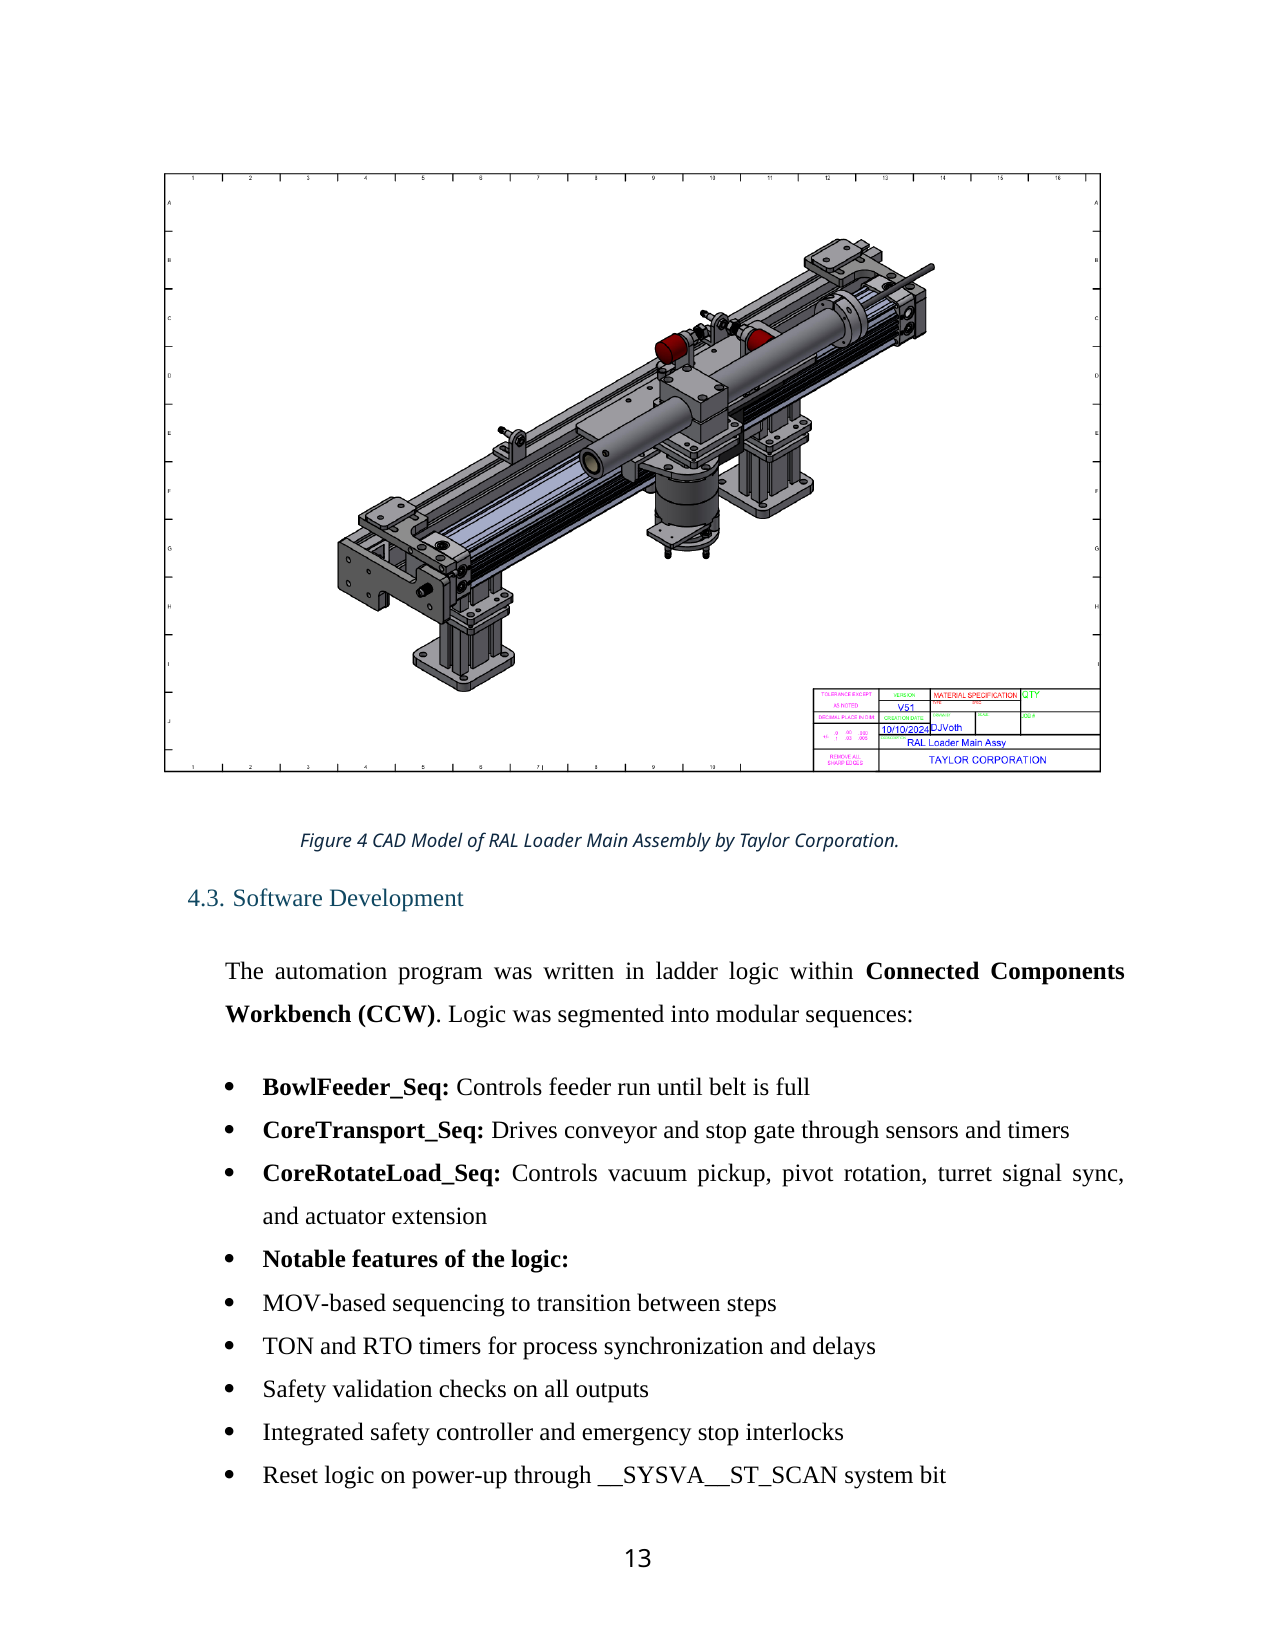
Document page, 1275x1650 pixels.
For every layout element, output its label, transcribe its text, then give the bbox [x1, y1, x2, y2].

list TON and RTO timers for process synchronization and delays [225, 1331, 1125, 1359]
text The automation program was written in ladder logic within Connected Components Workbench (CCW). Logic was segmented into modular sequences: [225, 956, 1125, 1028]
list BowlFeeder_Seq: Controls feeder run until belt is full [225, 1072, 1125, 1101]
list CoreRotateLoad_Seq: Controls vacuum pickup, pivot rotation, turret signal sync, and actuator extension [225, 1158, 1125, 1230]
list CoreTransport_Seq: Drives conveyor and stop gate through sensors and timers [225, 1115, 1125, 1144]
list Reset logic on power-up through __SYSVA__ST_SCAN system bit [225, 1460, 1125, 1489]
list Safety validation checks on all outputs [225, 1374, 1125, 1403]
list Integrated safety controller and emergency stop interlocks [225, 1417, 1125, 1446]
list Notable features of the logic: [225, 1244, 1125, 1273]
picture [150, 150, 1125, 781]
list MOV-based sequencing to transition between steps [225, 1288, 1125, 1316]
subtitle Software Development [187, 883, 1125, 911]
text Figure 4 CAD Model of RAL Loader Main Assembly by Taylor Corporation. [225, 827, 1125, 853]
